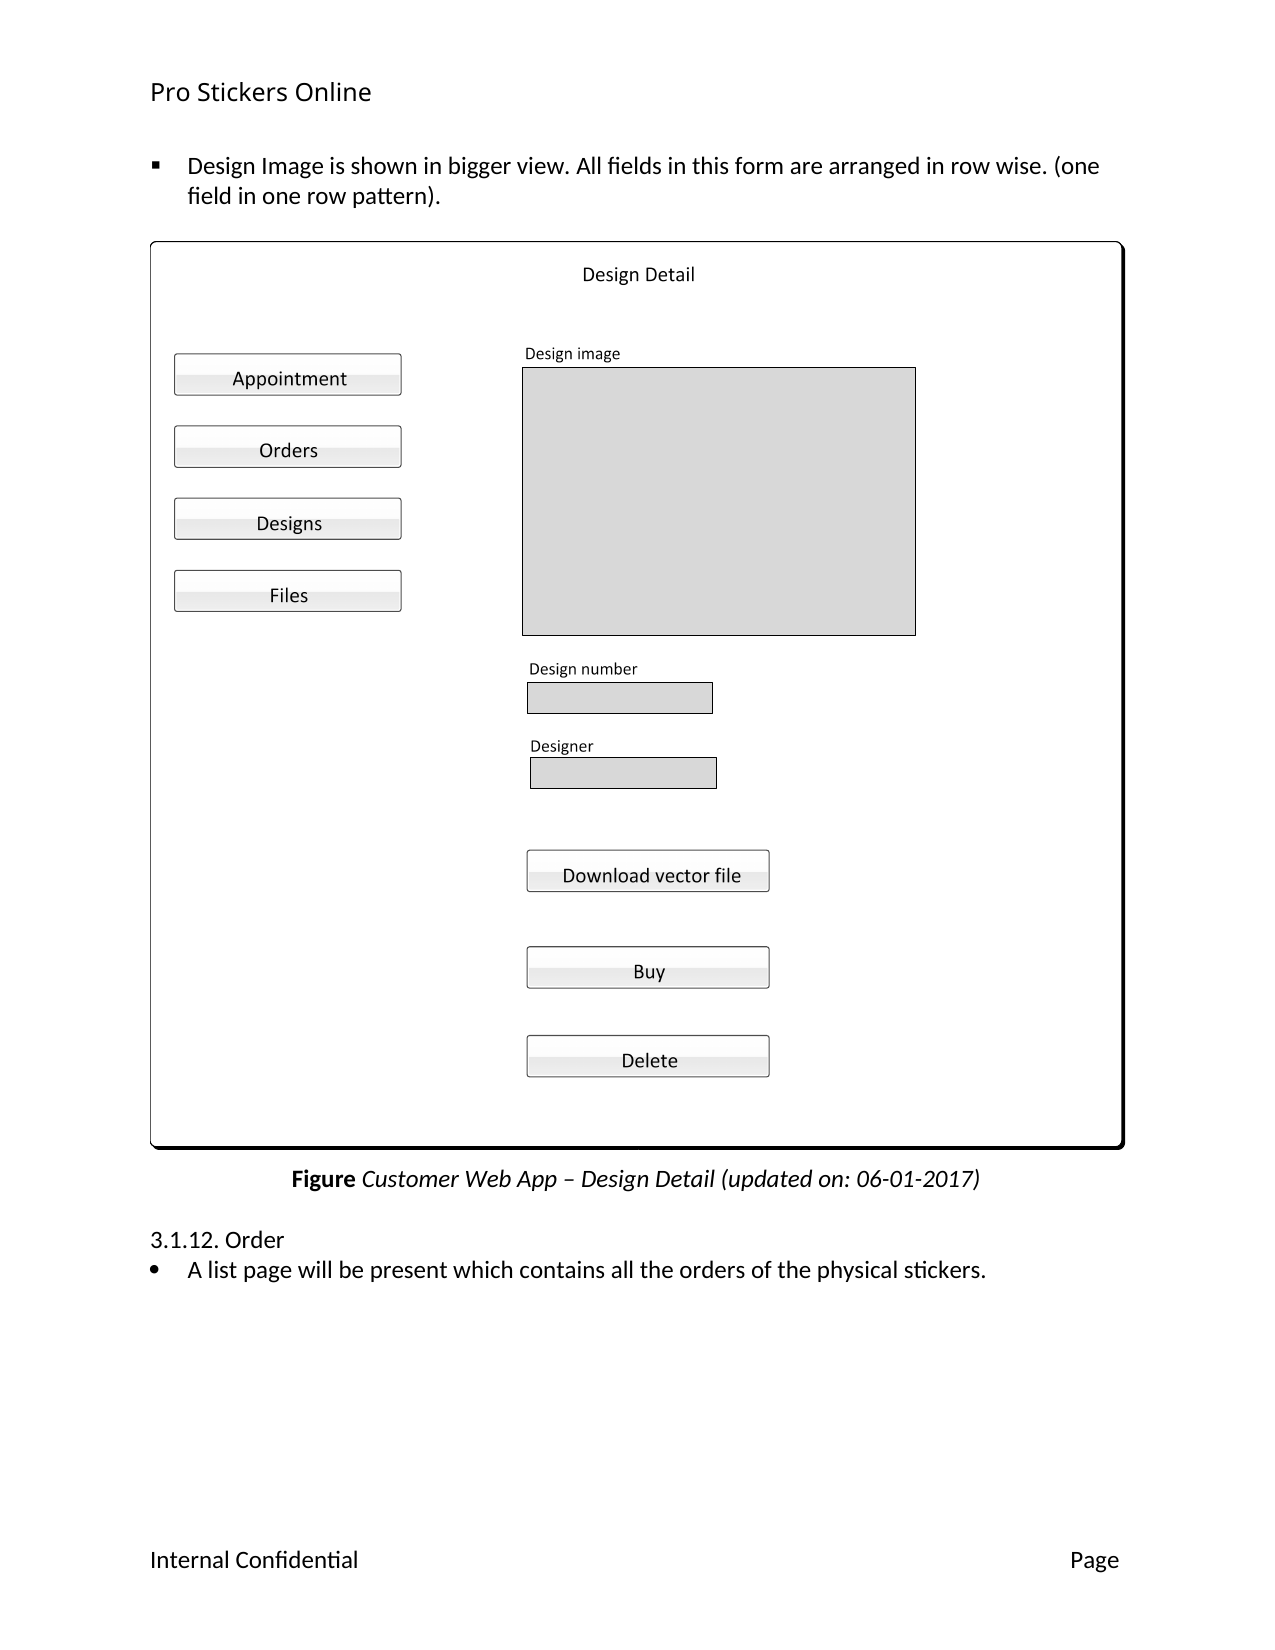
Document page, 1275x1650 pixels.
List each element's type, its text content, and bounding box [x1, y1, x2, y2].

list Design Image is shown in bigger view. All fields in this form are arranged in row wise. (one field in one row pattern). [150, 150, 1125, 211]
text Figure Customer Web App – Design Detail (updated on: 06-01-2017) [150, 1163, 1125, 1194]
list Order [150, 1224, 1125, 1255]
list A list page will be present which contains all the orders of the physical stickers. [150, 1255, 1125, 1285]
